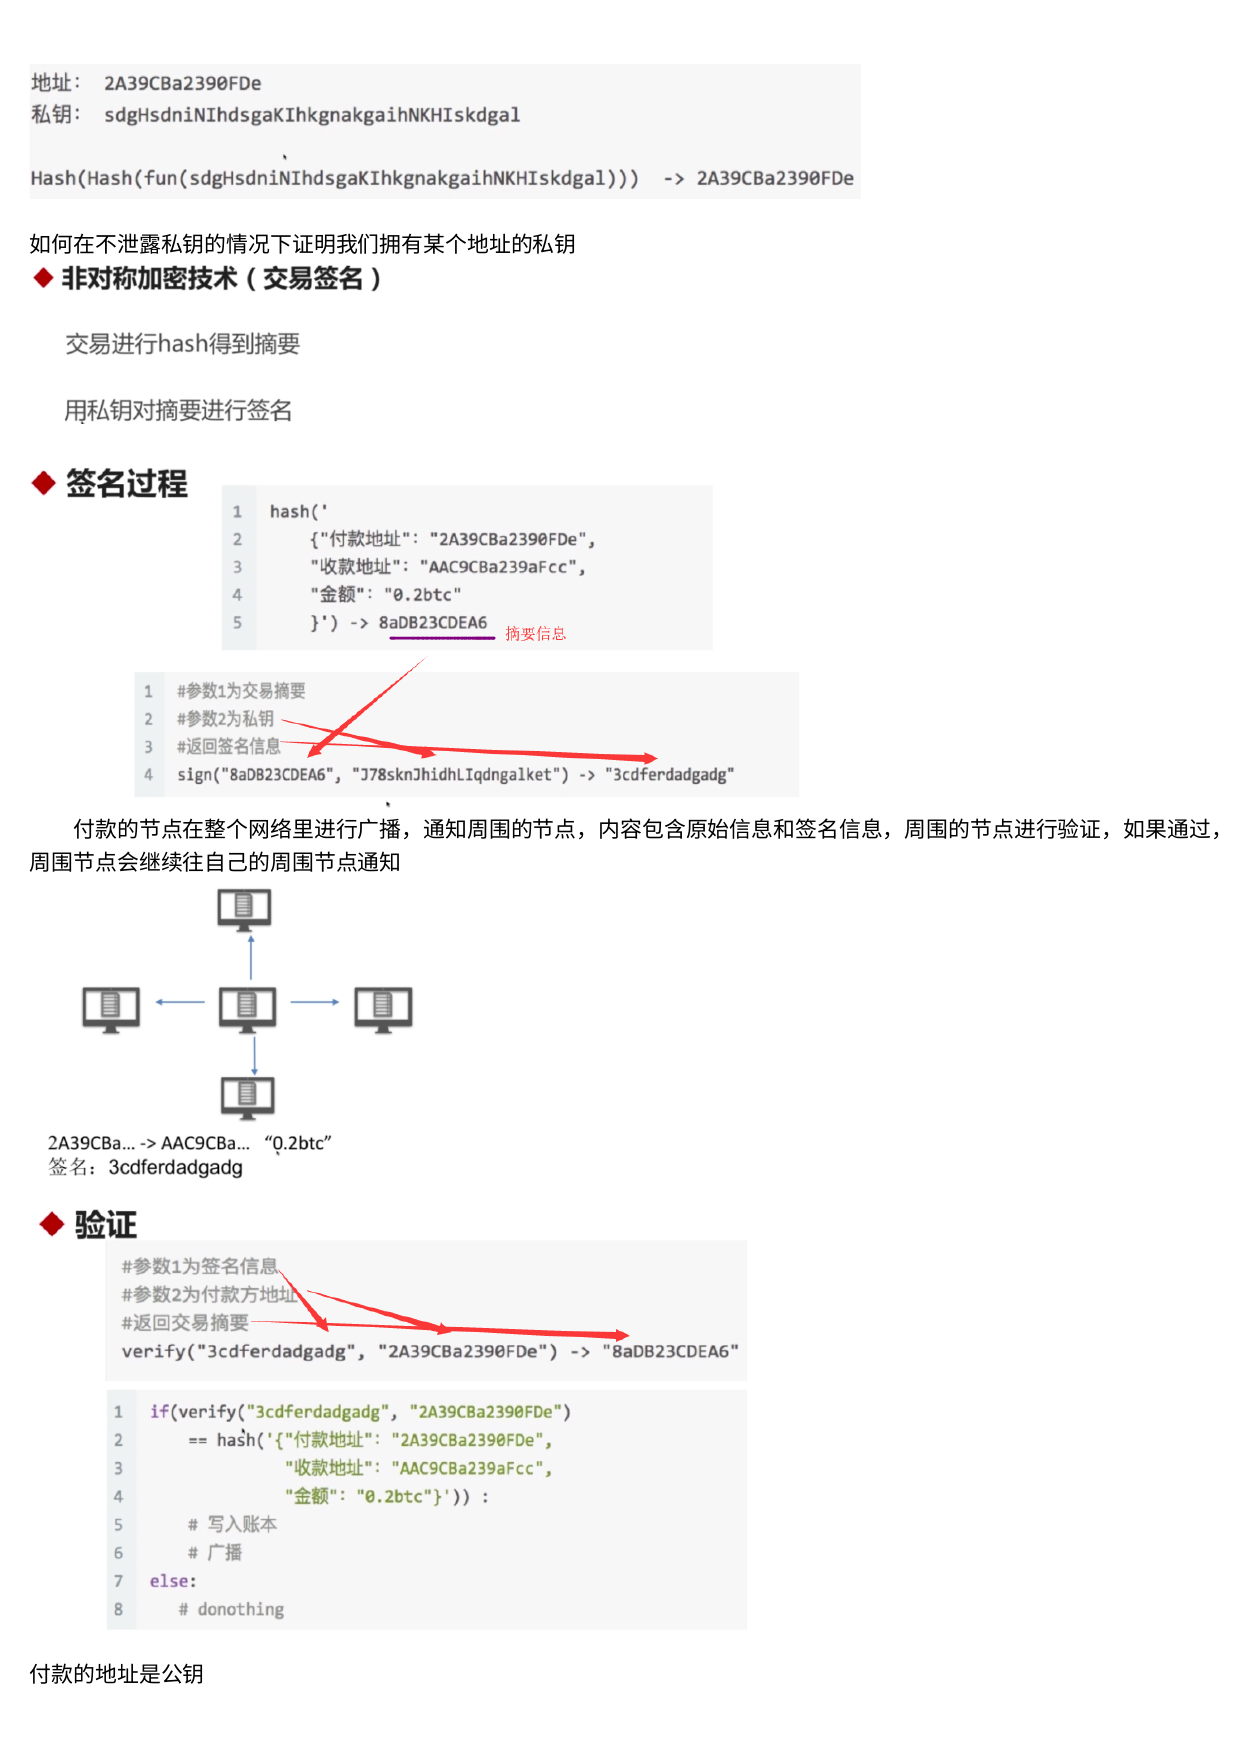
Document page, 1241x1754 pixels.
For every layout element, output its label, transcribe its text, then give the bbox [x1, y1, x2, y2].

text 如何在不泄露私钥的情况下证明我们拥有某个地址的私钥 [29, 227, 1211, 259]
picture [29, 259, 385, 424]
picture [29, 1202, 748, 1635]
picture [29, 64, 861, 199]
text 付款的地址是公钥 [29, 1657, 1211, 1689]
picture [29, 454, 817, 811]
text 付款的节点在整个网络里进行广播，通知周围的节点，内容包含原始信息和签名信息，周围的节点进行验证，如果通过，周围节点会继续往自己的周围节点通知 [29, 812, 1211, 877]
picture [29, 877, 425, 1184]
